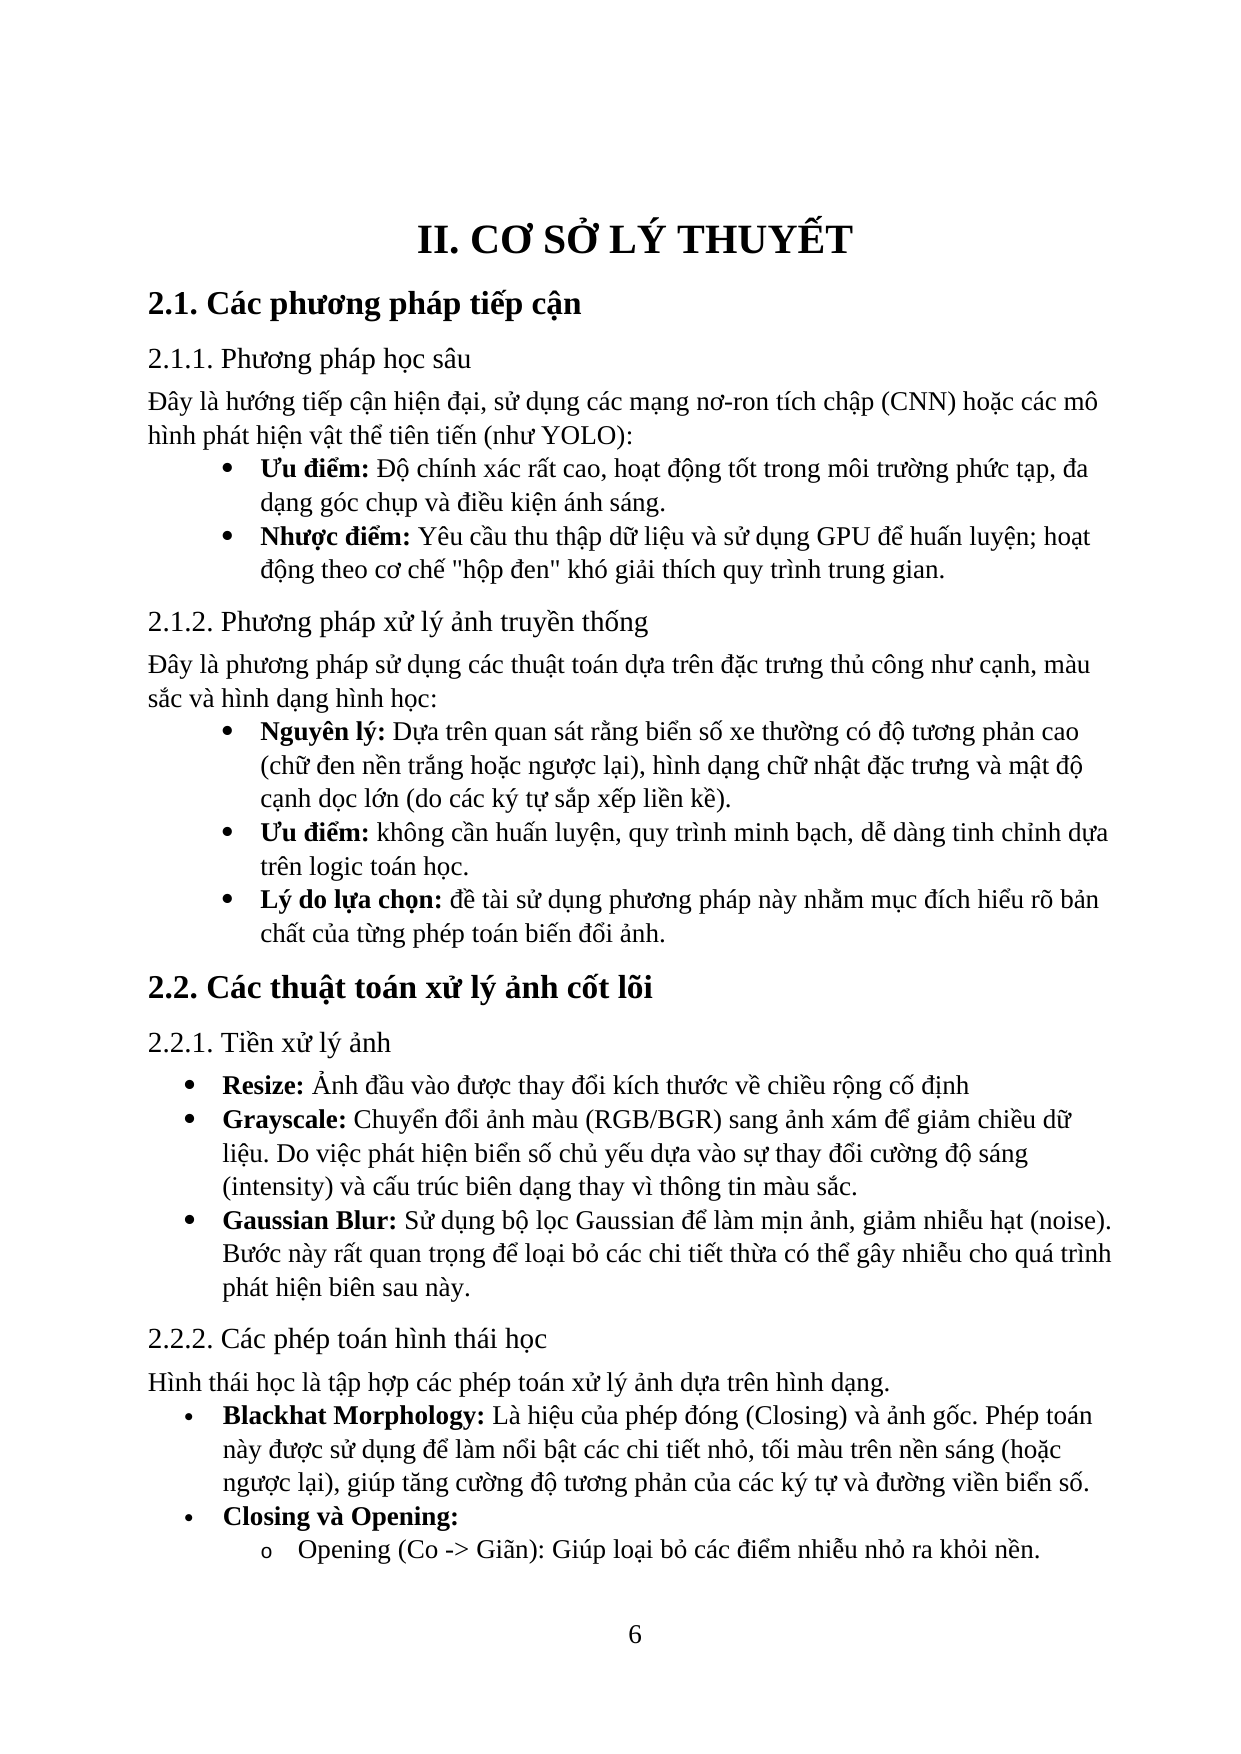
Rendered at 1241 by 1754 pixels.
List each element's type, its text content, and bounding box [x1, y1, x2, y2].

subtitle II. CƠ SỞ LÝ THUYẾT [148, 215, 1122, 263]
list Nguyên lý: Dựa trên quan sát rằng biển số xe thường có độ tương phản cao (chữ đen nền trắng hoặc ngược lại), hình dạng chữ nhật đặc trưng và mật độ cạnh dọc lớn (do các ký tự sắp xếp liền kề). [223, 715, 1122, 813]
subtitle 2.1. Các phương pháp tiếp cận [148, 283, 1122, 321]
subtitle 2.2. Các thuật toán xử lý ảnh cốt lõi [148, 967, 1122, 1005]
list Gaussian Blur: Sử dụng bộ lọc Gaussian để làm mịn ảnh, giảm nhiễu hạt (noise). Bước này rất quan trọng để loại bỏ các chi tiết thừa có thể gây nhiễu cho quá trình phát hiện biên sau này. [185, 1204, 1122, 1302]
text Hình thái học là tập hợp các phép toán xử lý ảnh dựa trên hình dạng. [148, 1366, 1122, 1397]
subtitle 2.2.1. Tiền xử lý ảnh [148, 1025, 1122, 1058]
list Opening (Co -> Giãn): Giúp loại bỏ các điểm nhiễu nhỏ ra khỏi nền. [260, 1533, 1122, 1565]
subtitle 2.1.1. Phương pháp học sâu [148, 341, 1122, 374]
subtitle 2.1.2. Phương pháp xử lý ảnh truyền thống [148, 604, 1122, 637]
list Ưu điểm: không cần huấn luyện, quy trình minh bạch, dễ dàng tinh chỉnh dựa trên logic toán học. [223, 816, 1122, 881]
list Resize: Ảnh đầu vào được thay đổi kích thước về chiều rộng cố định [185, 1069, 1122, 1101]
list Grayscale: Chuyển đổi ảnh màu (RGB/BGR) sang ảnh xám để giảm chiều dữ liệu. Do việc phát hiện biển số chủ yếu dựa vào sự thay đổi cường độ sáng (intensity) và cấu trúc biên dạng thay vì thông tin màu sắc. [185, 1103, 1122, 1202]
text Đây là hướng tiếp cận hiện đại, sử dụng các mạng nơ-ron tích chập (CNN) hoặc các mô hình phát hiện vật thể tiên tiến (như YOLO): [148, 386, 1122, 450]
text Đây là phương pháp sử dụng các thuật toán dựa trên đặc trưng thủ công như cạnh, màu sắc và hình dạng hình học: [148, 648, 1122, 713]
subtitle 2.2.2. Các phép toán hình thái học [148, 1321, 1122, 1355]
list Closing và Opening: [185, 1500, 1122, 1531]
list Lý do lựa chọn: đề tài sử dụng phương pháp này nhằm mục đích hiểu rõ bản chất của từng phép toán biến đổi ảnh. [223, 883, 1122, 948]
list Nhược điểm: Yêu cầu thu thập dữ liệu và sử dụng GPU để huấn luyện; hoạt động theo cơ chế "hộp đen" khó giải thích quy trình trung gian. [223, 520, 1122, 584]
list Blackhat Morphology: Là hiệu của phép đóng (Closing) và ảnh gốc. Phép toán này được sử dụng để làm nổi bật các chi tiết nhỏ, tối màu trên nền sáng (hoặc ngược lại), giúp tăng cường độ tương phản của các ký tự và đường viền biển số. [185, 1399, 1122, 1498]
list Ưu điểm: Độ chính xác rất cao, hoạt động tốt trong môi trường phức tạp, đa dạng góc chụp và điều kiện ánh sáng. [223, 453, 1122, 517]
